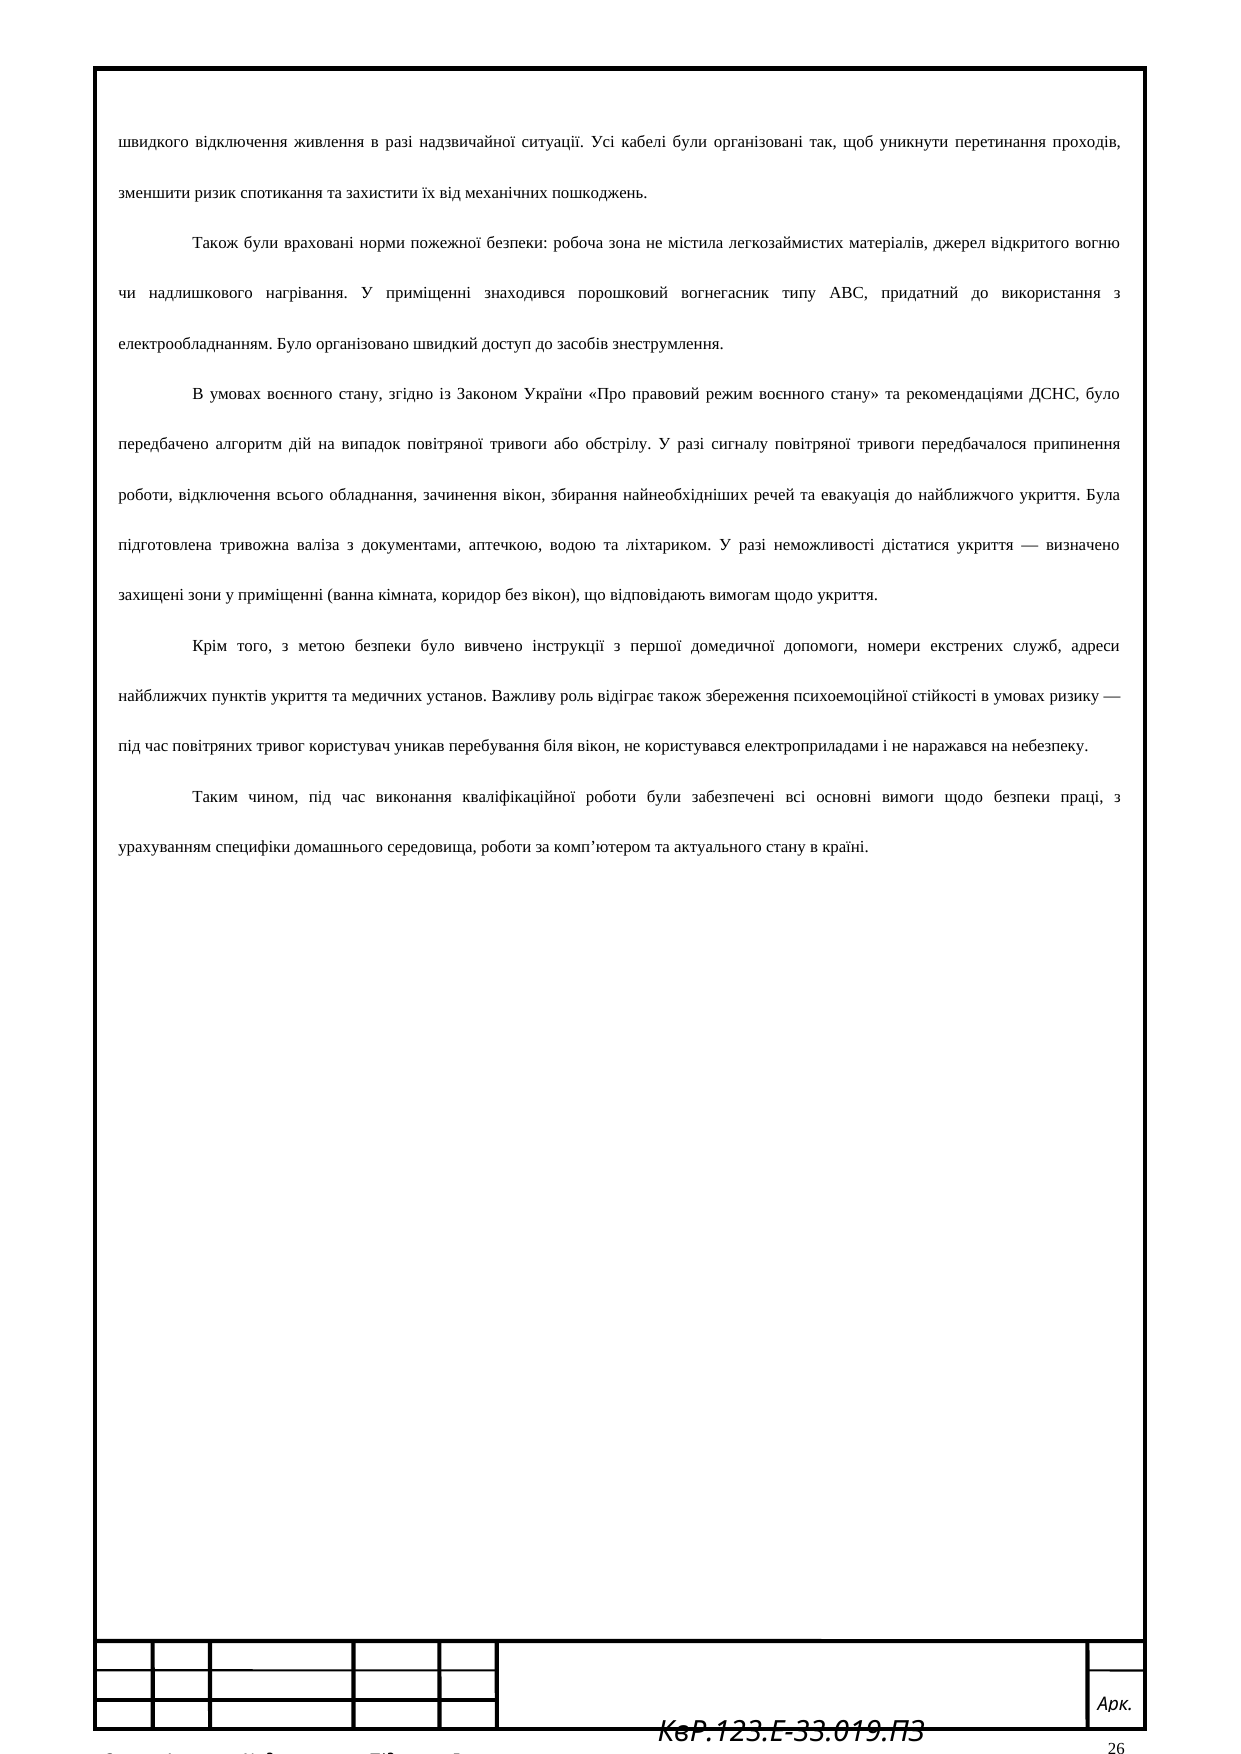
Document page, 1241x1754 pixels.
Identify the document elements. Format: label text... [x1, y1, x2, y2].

text В умовах воєнного стану, згідно із Законом України «Про правовий режим воєнного стану» та рекомендаціями ДСНС, було передбачено алгоритм дій на випадок повітряної тривоги або обстрілу. У разі сигналу повітряної тривоги передбачалося припинення роботи, відключення всього обладнання, зачинення вікон, збирання найнеобхідніших речей та евакуація до найближчого укриття. Була підготовлена тривожна валіза з документами, аптечкою, водою та ліхтариком. У разі неможливості дістатися укриття — визначено захищені зони у приміщенні (ванна кімната, коридор без вікон), що відповідають вимогам щодо укриття. [118, 370, 1122, 604]
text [118, 118, 1122, 202]
text Крім того, з метою безпеки було вивчено інструкції з першої домедичної допомоги, номери екстрених служб, адреси найближчих пунктів укриття та медичних установ. Важливу роль відіграє також збереження психоемоційної стійкості в умовах ризику — під час повітряних тривог користувач уникав перебування біля вікон, не користувався електроприладами і не наражався на небезпеку. [118, 621, 1122, 755]
text Також були враховані норми пожежної безпеки: робоча зона не містила легкозаймистих матеріалів, джерел відкритого вогню чи надлишкового нагрівання. У приміщенні знаходився порошковий вогнегасник типу ABC, придатний до використання з електрообладнанням. Було організовано швидкий доступ до засобів знеструмлення. [118, 219, 1122, 353]
text Таким чином, під час виконання кваліфікаційної роботи були забезпечені всі основні вимоги щодо безпеки праці, з урахуванням специфіки домашнього середовища, роботи за комп’ютером та актуального стану в країні. [118, 772, 1122, 856]
